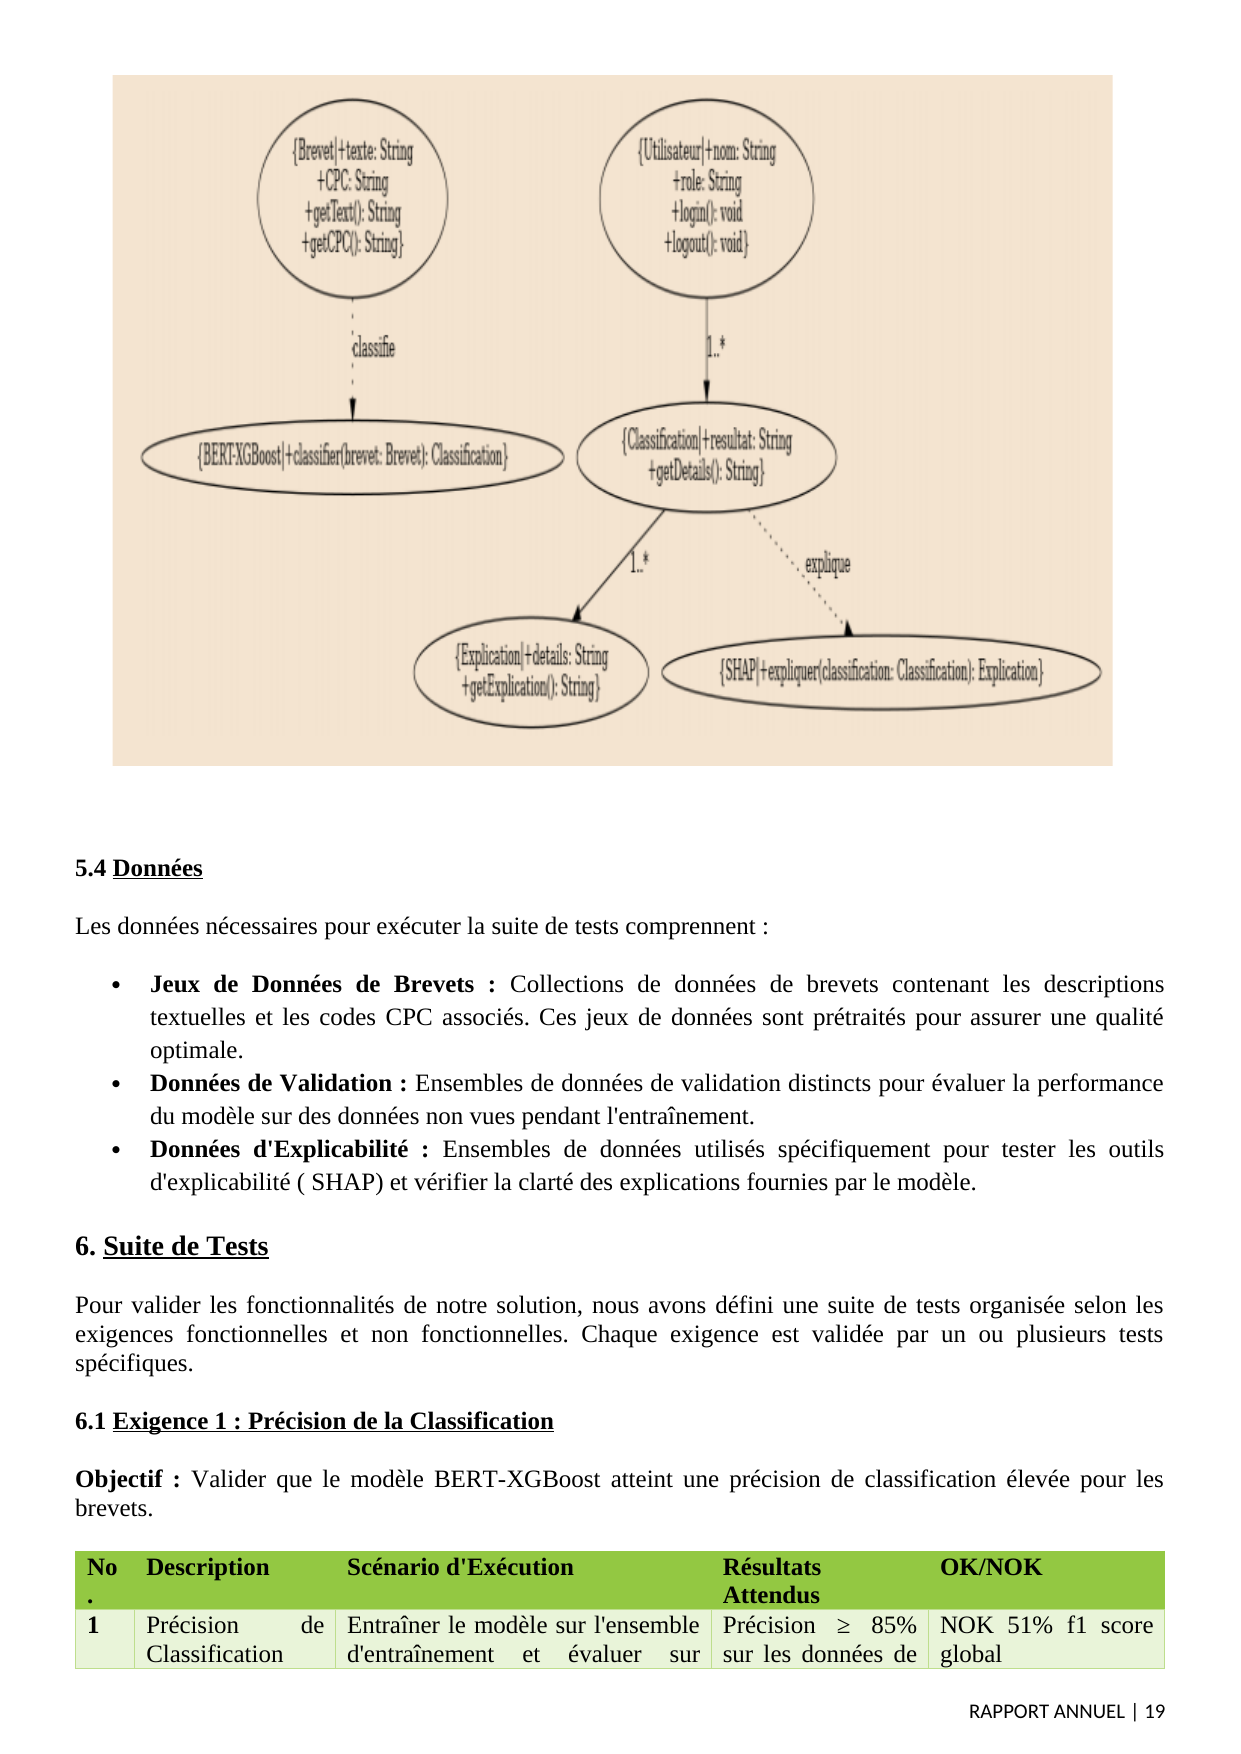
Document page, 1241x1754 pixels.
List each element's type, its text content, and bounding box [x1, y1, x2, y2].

text 6. Suite de Tests [75, 1229, 1165, 1261]
table_header No. [76, 1552, 134, 1609]
table_header Scénario d'Exécution [336, 1552, 711, 1609]
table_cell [135, 1610, 335, 1668]
table_header Résultats Attendus [712, 1552, 928, 1609]
text Les données nécessaires pour exécuter la suite de tests comprennent : [75, 911, 1165, 939]
text 5.4 Données [75, 853, 1165, 882]
list Données d'Explicabilité : Ensembles de données utilisés spécifiquement pour tester les outils d'explicabilité ( SHAP) et vérifier la clarté des explications fournies par le modèle. [112, 1134, 1165, 1196]
text 6.1 Exigence 1 : Précision de la Classification [75, 1406, 1165, 1435]
table_cell 1 [76, 1610, 134, 1668]
list Jeux de Données de Brevets : Collections de données de brevets contenant les descriptions textuelles et les codes CPC associés. Ces jeux de données sont prétraités pour assurer une qualité optimale. [112, 969, 1165, 1063]
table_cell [712, 1610, 928, 1668]
text Objectif : Valider que le modèle BERT-XGBoost atteint une précision de classification élevée pour les brevets. [75, 1464, 1165, 1521]
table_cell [929, 1610, 1164, 1668]
table_header Description [135, 1552, 335, 1609]
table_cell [336, 1610, 711, 1668]
text Pour valider les fonctionnalités de notre solution, nous avons défini une suite de tests organisée selon les exigences fonctionnelles et non fonctionnelles. Chaque exigence est validée par un ou plusieurs tests spécifiques. [75, 1291, 1165, 1377]
table_header OK/NOK [929, 1552, 1164, 1609]
list Données de Validation : Ensembles de données de validation distincts pour évaluer la performance du modèle sur des données non vues pendant l'entraînement. [112, 1068, 1165, 1129]
